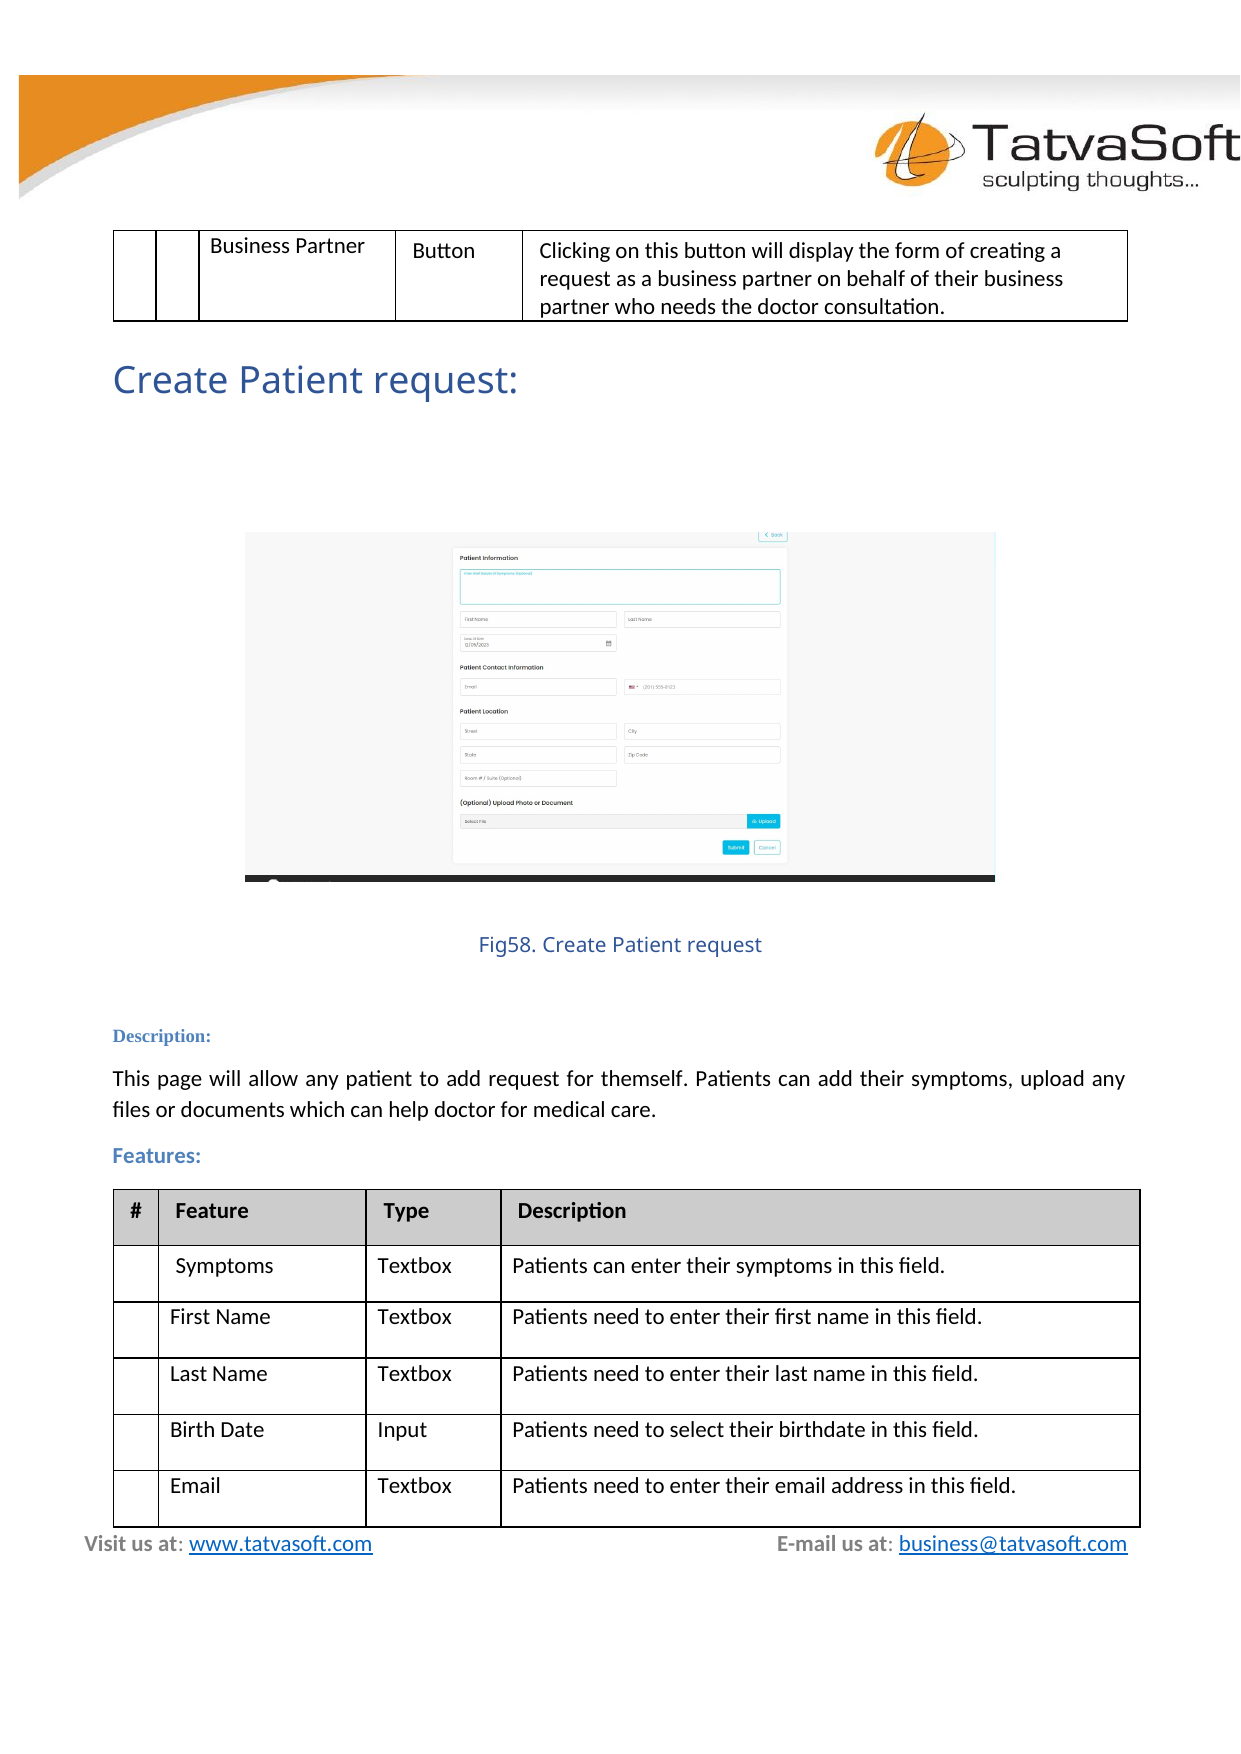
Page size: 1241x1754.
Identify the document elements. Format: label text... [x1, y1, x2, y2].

table_cell Textbox [367, 1246, 500, 1301]
table_cell Input [367, 1415, 500, 1470]
table_header # [114, 1190, 158, 1245]
table_cell Symptoms [159, 1246, 365, 1301]
table_cell First Name [159, 1303, 365, 1357]
text Description: [112, 1024, 1128, 1046]
table_cell [114, 231, 155, 320]
table_cell Textbox [367, 1359, 500, 1413]
table_header Feature [159, 1190, 365, 1245]
table_header Type [367, 1190, 500, 1245]
table_cell Patients need to enter their first name in this field. [502, 1303, 1139, 1357]
table_cell Textbox [367, 1303, 500, 1357]
table_cell [114, 1303, 158, 1357]
table_cell Birth Date [159, 1415, 365, 1470]
text Create Patient request: [112, 322, 1128, 405]
table_cell [114, 1359, 158, 1413]
table_cell Patients can enter their symptoms in this field. [502, 1246, 1139, 1301]
text Features: [112, 1142, 1128, 1169]
table_cell Business Partner [200, 231, 395, 320]
table_cell Clicking on this button will display the form of creating a request as a business partner on behalf of their business partner who needs the doctor consultation. [523, 231, 1127, 320]
table_cell Textbox [367, 1471, 500, 1526]
table_cell [114, 1471, 158, 1526]
text Fig58. Create Patient request [112, 900, 1128, 959]
text This page will allow any patient to add request for themself. Patients can add their symptoms, upload any files or documents which can help doctor for medical care. [112, 1064, 1128, 1123]
table_cell Email [159, 1471, 365, 1526]
table_cell [157, 231, 198, 320]
table_cell Button [396, 231, 522, 320]
table_cell Patients need to enter their email address in this field. [502, 1471, 1139, 1526]
table_cell Patients need to select their birthdate in this field. [502, 1415, 1139, 1470]
table_cell [114, 1415, 158, 1470]
table_cell Patients need to enter their last name in this field. [502, 1359, 1139, 1413]
table_cell Last Name [159, 1359, 365, 1413]
table_cell [114, 1246, 158, 1301]
table_header Description [502, 1190, 1139, 1245]
